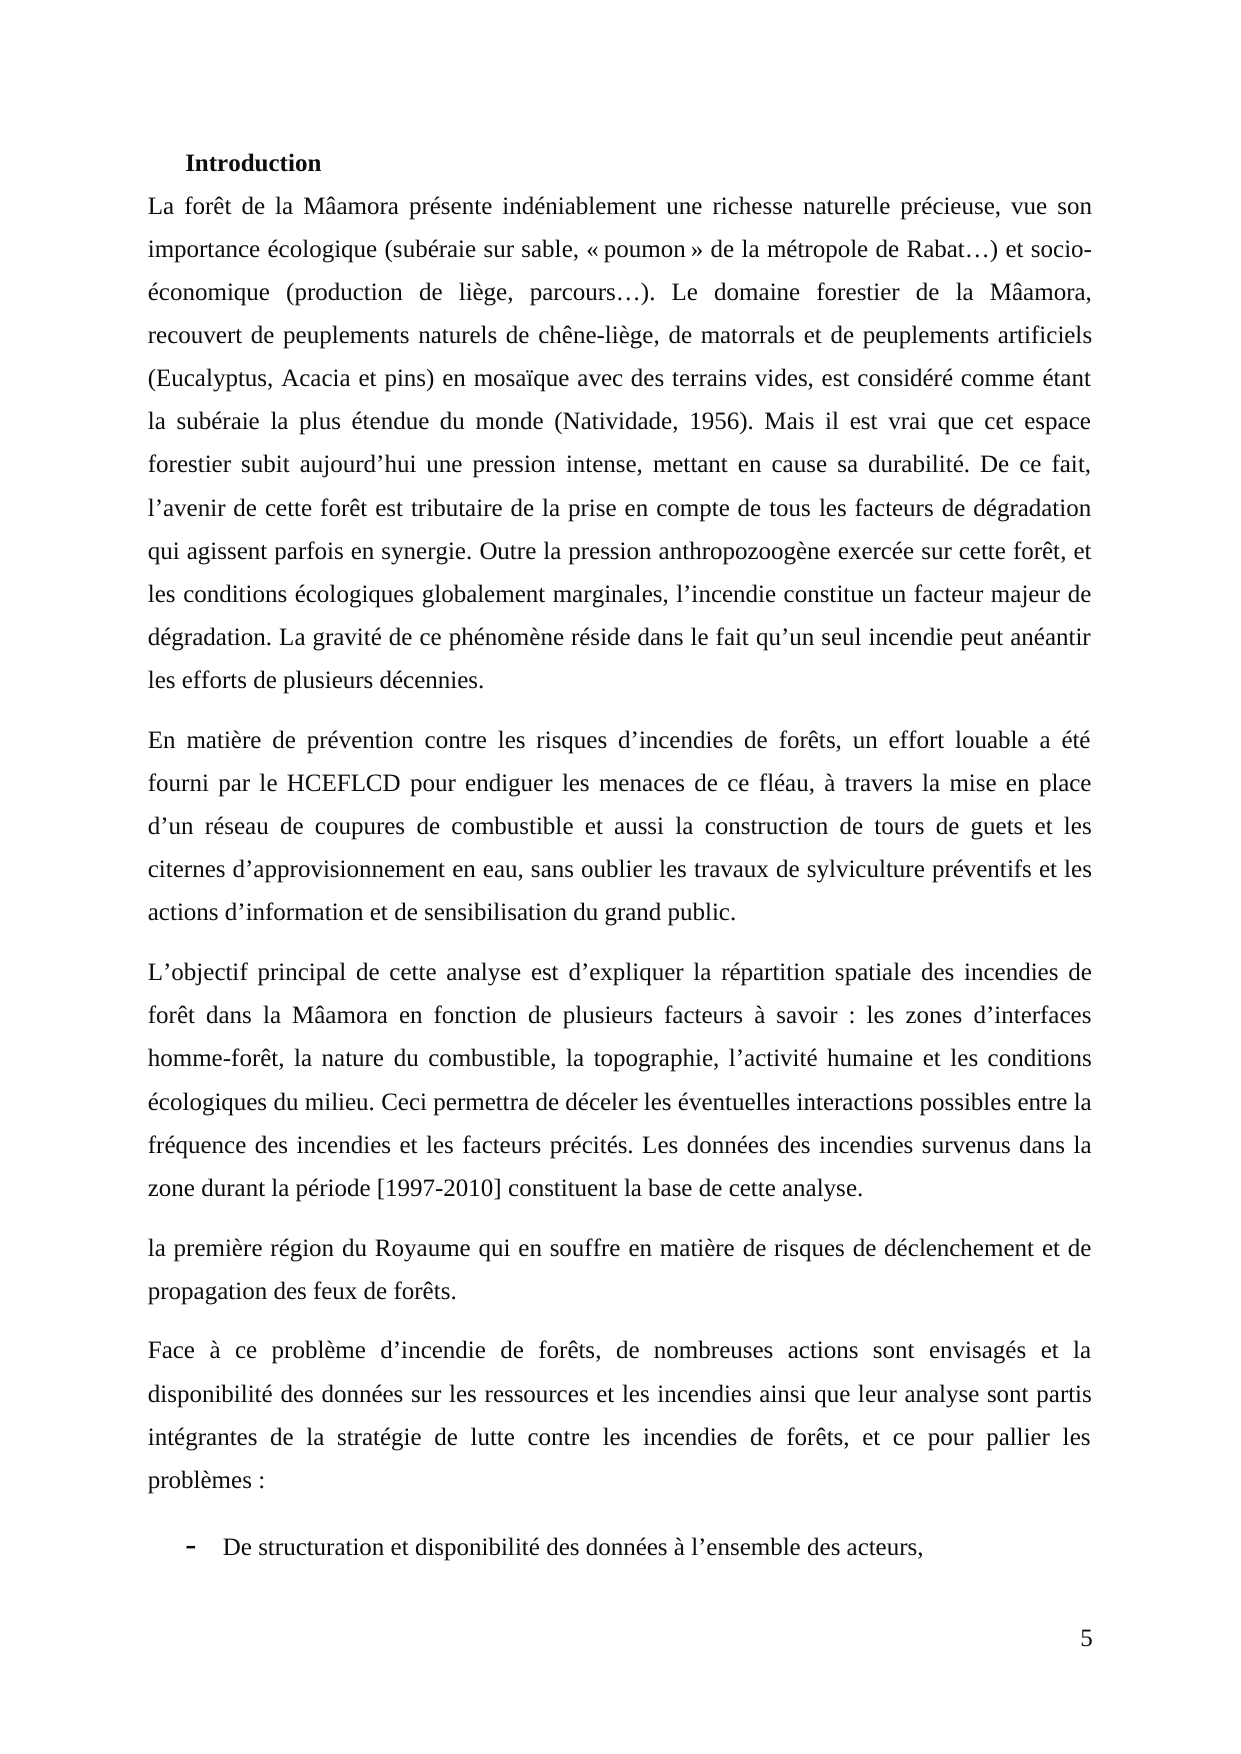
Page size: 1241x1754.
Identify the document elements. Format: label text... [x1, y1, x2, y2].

text L’objectif principal de cette analyse est d’expliquer la répartition spatiale des incendies de forêt dans la Mâamora en fonction de plusieurs facteurs à savoir : les zones d’interfaces homme-forêt, la nature du combustible, la topographie, l’activité humaine et les conditions écologiques du milieu. Ceci permettra de déceler les éventuelles interactions possibles entre la fréquence des incendies et les facteurs précités. Les données des incendies survenus dans la zone durant la période [1997-2010] constituent la base de cette analyse. [148, 957, 1093, 1202]
text La forêt de la Mâamora présente indéniablement une richesse naturelle précieuse, vue son importance écologique (subéraie sur sable, « poumon » de la métropole de Rabat…) et socio-économique (production de liège, parcours…). Le domaine forestier de la Mâamora, recouvert de peuplements naturels de chêne-liège, de matorrals et de peuplements artificiels (Eucalyptus, Acacia et pins) en mosaïque avec des terrains vides, est considéré comme étant la subéraie la plus étendue du monde (Natividade, 1956). Mais il est vrai que cet espace forestier subit aujourd’hui une pression intense, mettant en cause sa durabilité. De ce fait, l’avenir de cette forêt est tributaire de la prise en compte de tous les facteurs de dégradation qui agissent parfois en synergie. Outre la pression anthropozoogène exercée sur cette forêt, et les conditions écologiques globalement marginales, l’incendie constitue un facteur majeur de dégradation. La gravité de ce phénomène réside dans le fait qu’un seul incendie peut anéantir les efforts de plusieurs décennies. [148, 191, 1093, 694]
subtitle Introduction [185, 148, 1093, 176]
list De structuration et disponibilité des données à l’ensemble des acteurs, [185, 1525, 1093, 1563]
text Face à ce problème d’incendie de forêts, de nombreuses actions sont envisagés et la disponibilité des données sur les ressources et les incendies ainsi que leur analyse sont partis intégrantes de la stratégie de lutte contre les incendies de forêts, et ce pour pallier les problèmes : [148, 1336, 1093, 1494]
text En matière de prévention contre les risques d’incendies de forêts, un effort louable a été fourni par le HCEFLCD pour endiguer les menaces de ce fléau, à travers la mise en place d’un réseau de coupures de combustible et aussi la construction de tours de guets et les citernes d’approvisionnement en eau, sans oublier les travaux de sylviculture préventifs et les actions d’information et de sensibilisation du grand public. [148, 725, 1093, 926]
text la première région du Royaume qui en souffre en matière de risques de déclenchement et de propagation des feux de forêts. [148, 1233, 1093, 1304]
